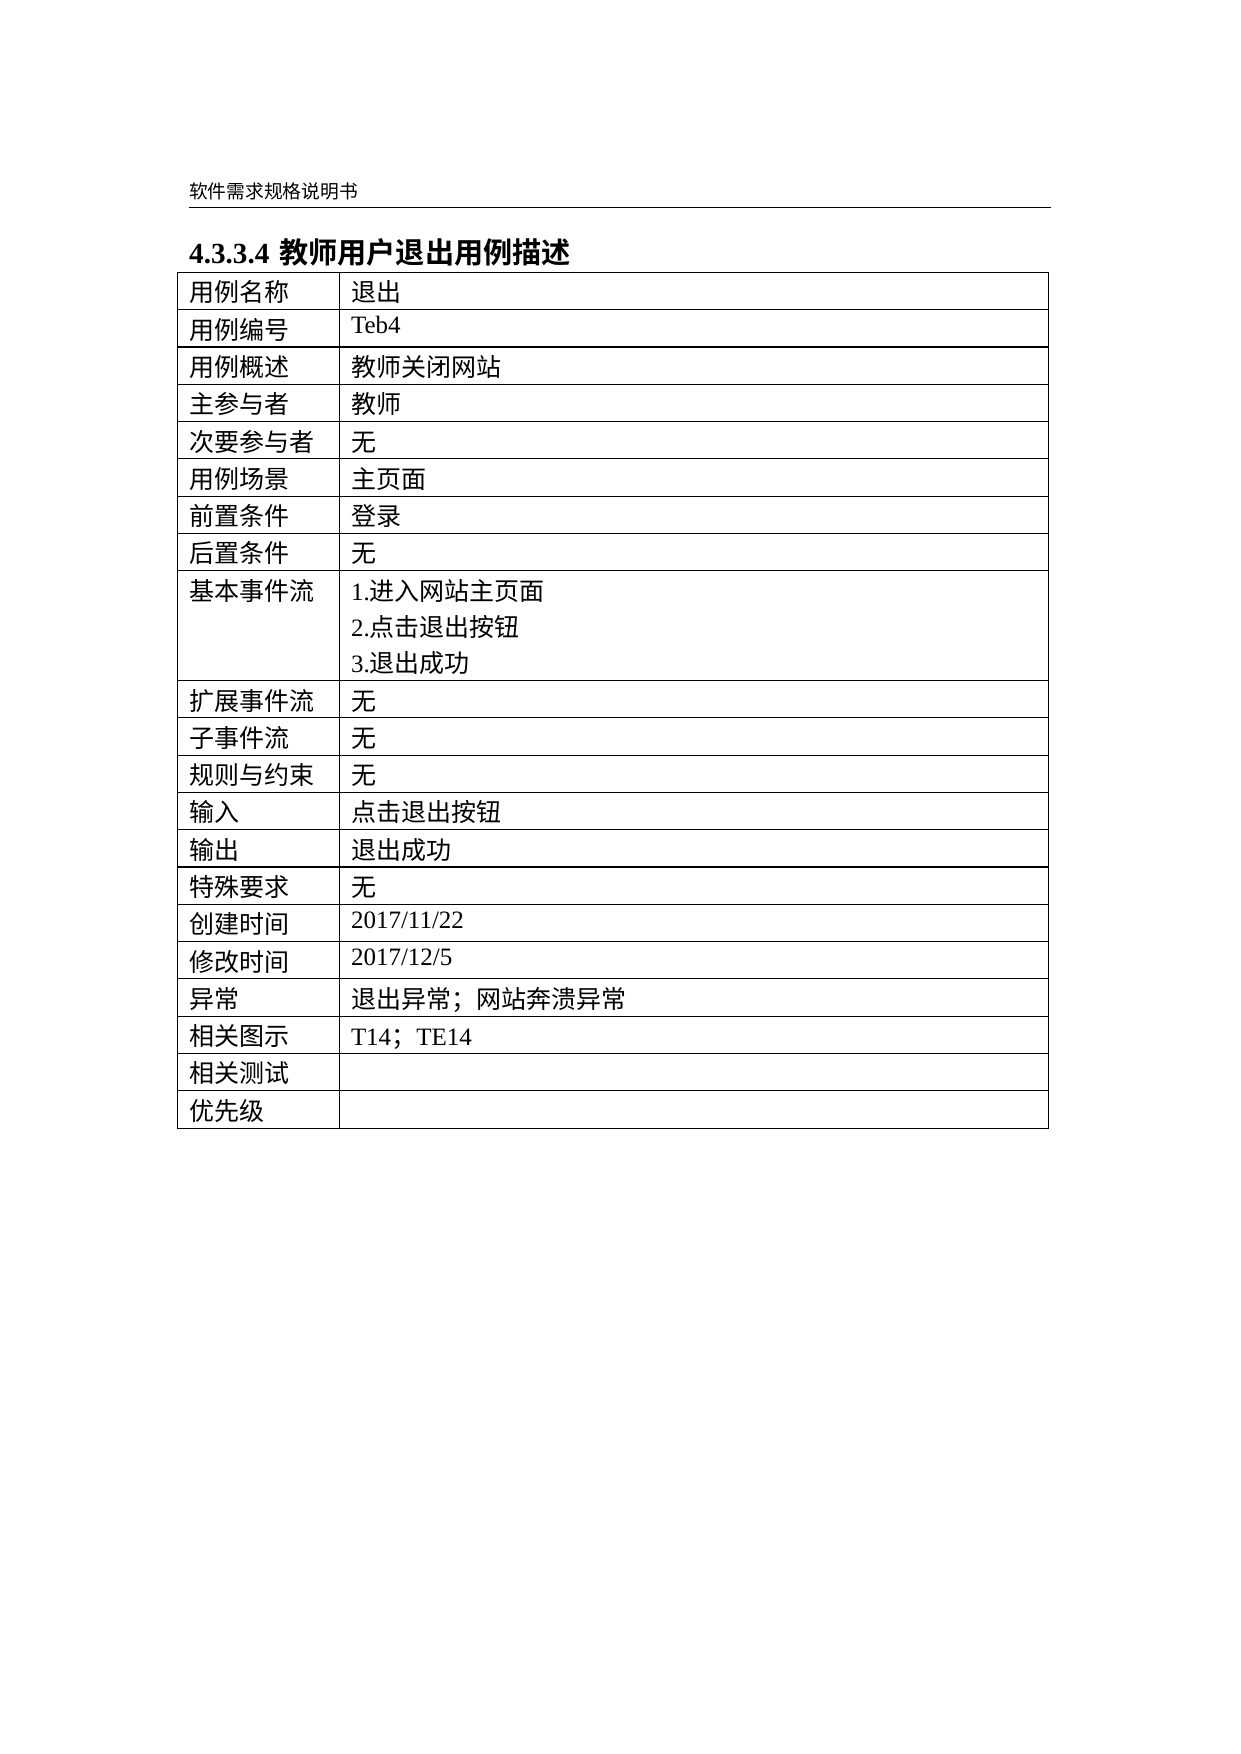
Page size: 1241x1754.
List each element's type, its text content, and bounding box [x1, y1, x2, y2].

subtitle 教师用户退出用例描述 [189, 229, 1051, 272]
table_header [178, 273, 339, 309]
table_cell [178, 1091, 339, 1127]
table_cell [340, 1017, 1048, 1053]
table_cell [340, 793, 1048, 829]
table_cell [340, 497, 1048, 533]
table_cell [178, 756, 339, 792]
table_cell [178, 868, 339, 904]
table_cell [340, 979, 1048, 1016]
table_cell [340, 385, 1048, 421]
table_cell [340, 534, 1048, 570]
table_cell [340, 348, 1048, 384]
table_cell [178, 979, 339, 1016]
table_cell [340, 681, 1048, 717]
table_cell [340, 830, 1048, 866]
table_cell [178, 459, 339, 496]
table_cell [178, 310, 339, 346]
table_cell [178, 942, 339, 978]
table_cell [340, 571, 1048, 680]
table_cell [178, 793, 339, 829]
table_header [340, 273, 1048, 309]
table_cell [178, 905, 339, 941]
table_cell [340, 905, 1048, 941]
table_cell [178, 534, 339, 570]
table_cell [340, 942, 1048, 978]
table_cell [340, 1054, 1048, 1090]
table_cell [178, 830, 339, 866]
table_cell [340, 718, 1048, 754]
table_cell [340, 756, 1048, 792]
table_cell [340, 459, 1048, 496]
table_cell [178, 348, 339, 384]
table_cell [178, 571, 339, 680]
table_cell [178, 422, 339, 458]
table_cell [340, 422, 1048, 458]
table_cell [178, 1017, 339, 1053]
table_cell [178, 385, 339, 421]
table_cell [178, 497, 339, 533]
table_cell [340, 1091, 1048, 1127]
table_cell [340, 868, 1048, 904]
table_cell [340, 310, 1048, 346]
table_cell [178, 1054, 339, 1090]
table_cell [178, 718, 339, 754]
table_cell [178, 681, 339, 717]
